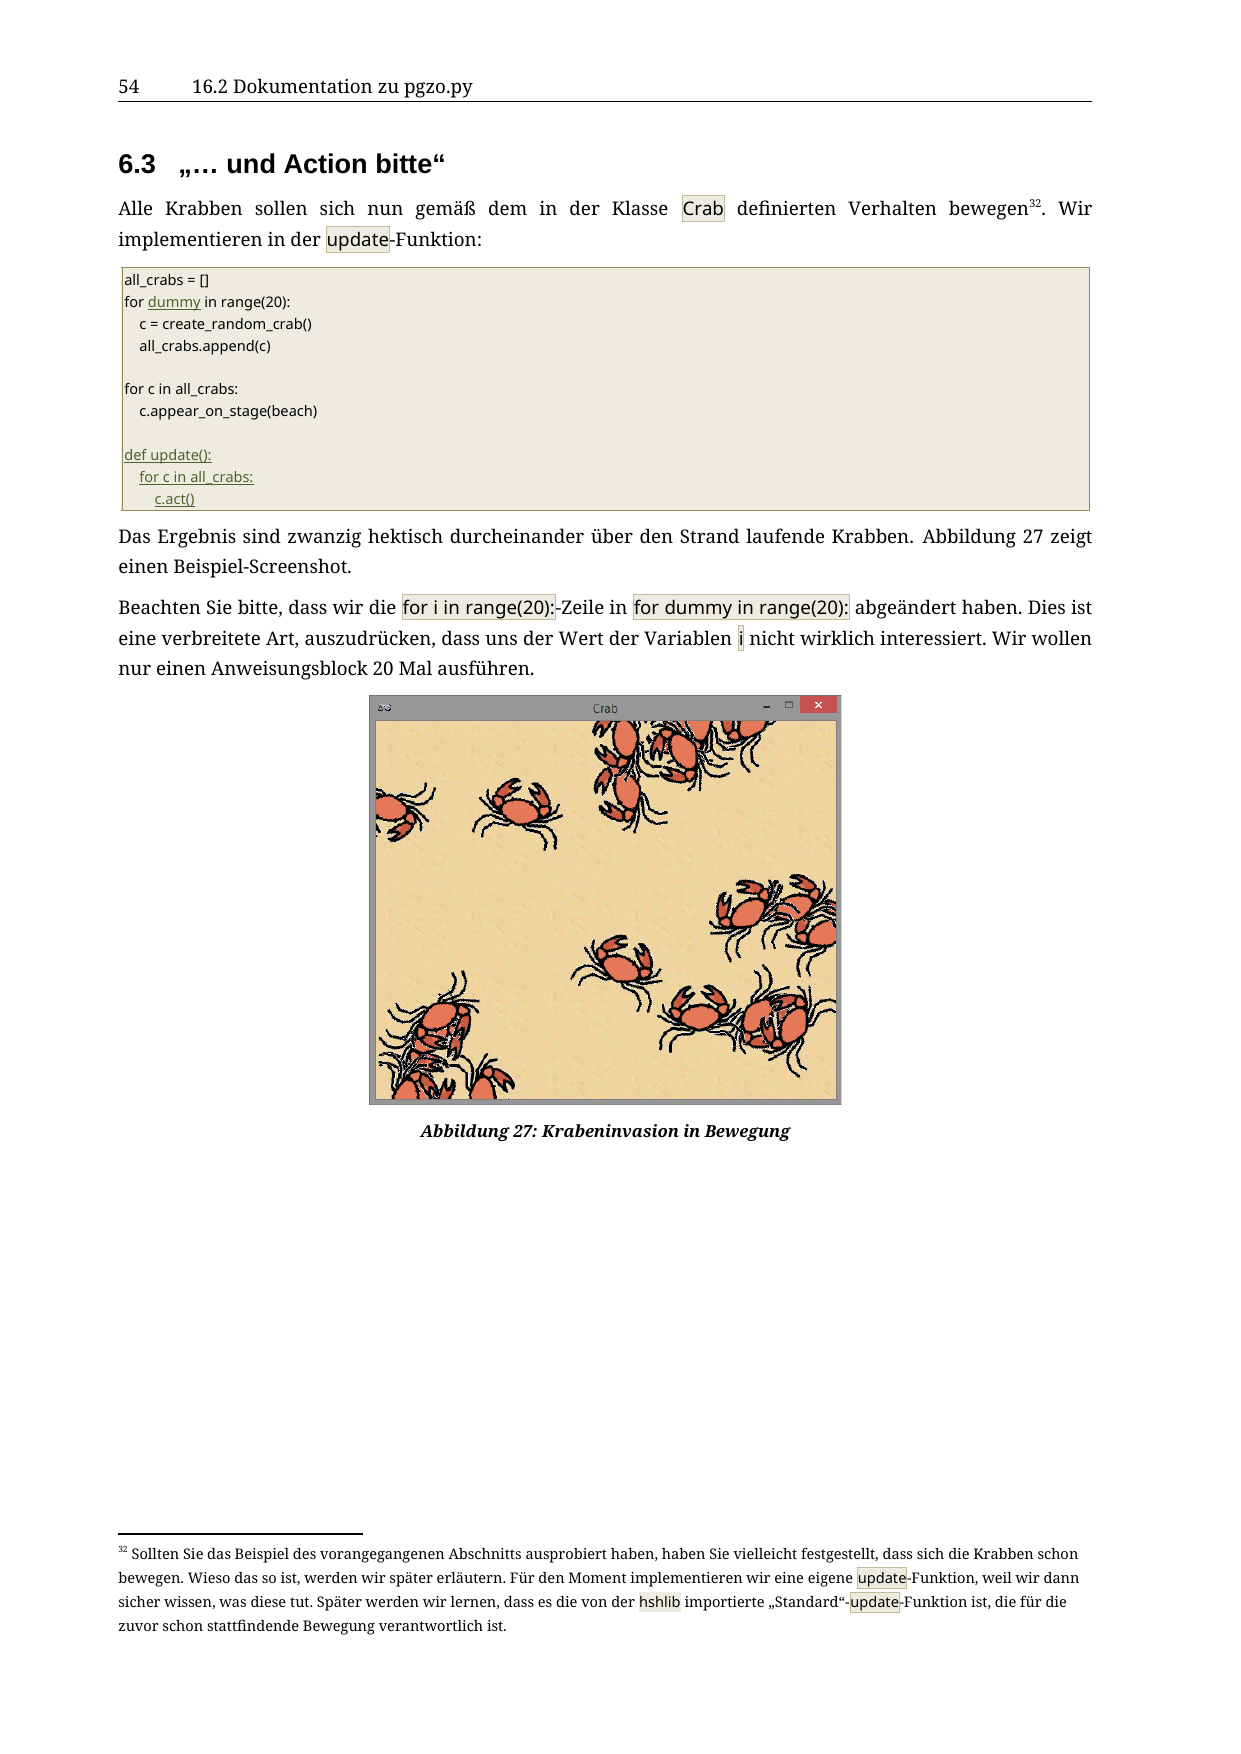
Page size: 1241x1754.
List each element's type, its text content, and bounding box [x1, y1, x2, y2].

subtitle „… und Action bitte“ [118, 148, 1092, 179]
picture [369, 695, 842, 1105]
text c.appear_on_stage(beach) [123, 398, 1089, 420]
text all_crabs.append(c) [123, 333, 1089, 355]
text Alle Krabben sollen sich nun gemäß dem in der Klasse Crab definierten Verhalten bewegen. Wir implementieren in der update-Funktion: [118, 195, 1092, 252]
text Beachten Sie bitte, dass wir die for i in range(20):-Zeile in for dummy in range(20): abgeändert haben. Dies ist eine verbreitete Art, auszudrücken, dass uns der Wert der Variablen i nicht wirklich interessiert. Wir wollen nur einen Anweisungsblock 20 Mal ausführen. [118, 593, 1092, 681]
text for c in all_crabs: [123, 464, 1089, 486]
text c = create_random_crab() [123, 311, 1089, 333]
text for c in all_crabs: [123, 377, 1089, 398]
text Abbildung 27: Krabeninvasion in Bewegung [118, 1119, 1092, 1142]
text all_crabs = [] [123, 268, 1089, 289]
text for dummy in range(20): [123, 289, 1089, 311]
text c.act() [123, 486, 1089, 510]
text Das Ergebnis sind zwanzig hektisch durcheinander über den Strand laufende Krabben. Abbildung 27 zeigt einen Beispiel-Screenshot. [118, 523, 1092, 579]
text def update(): [123, 442, 1089, 464]
